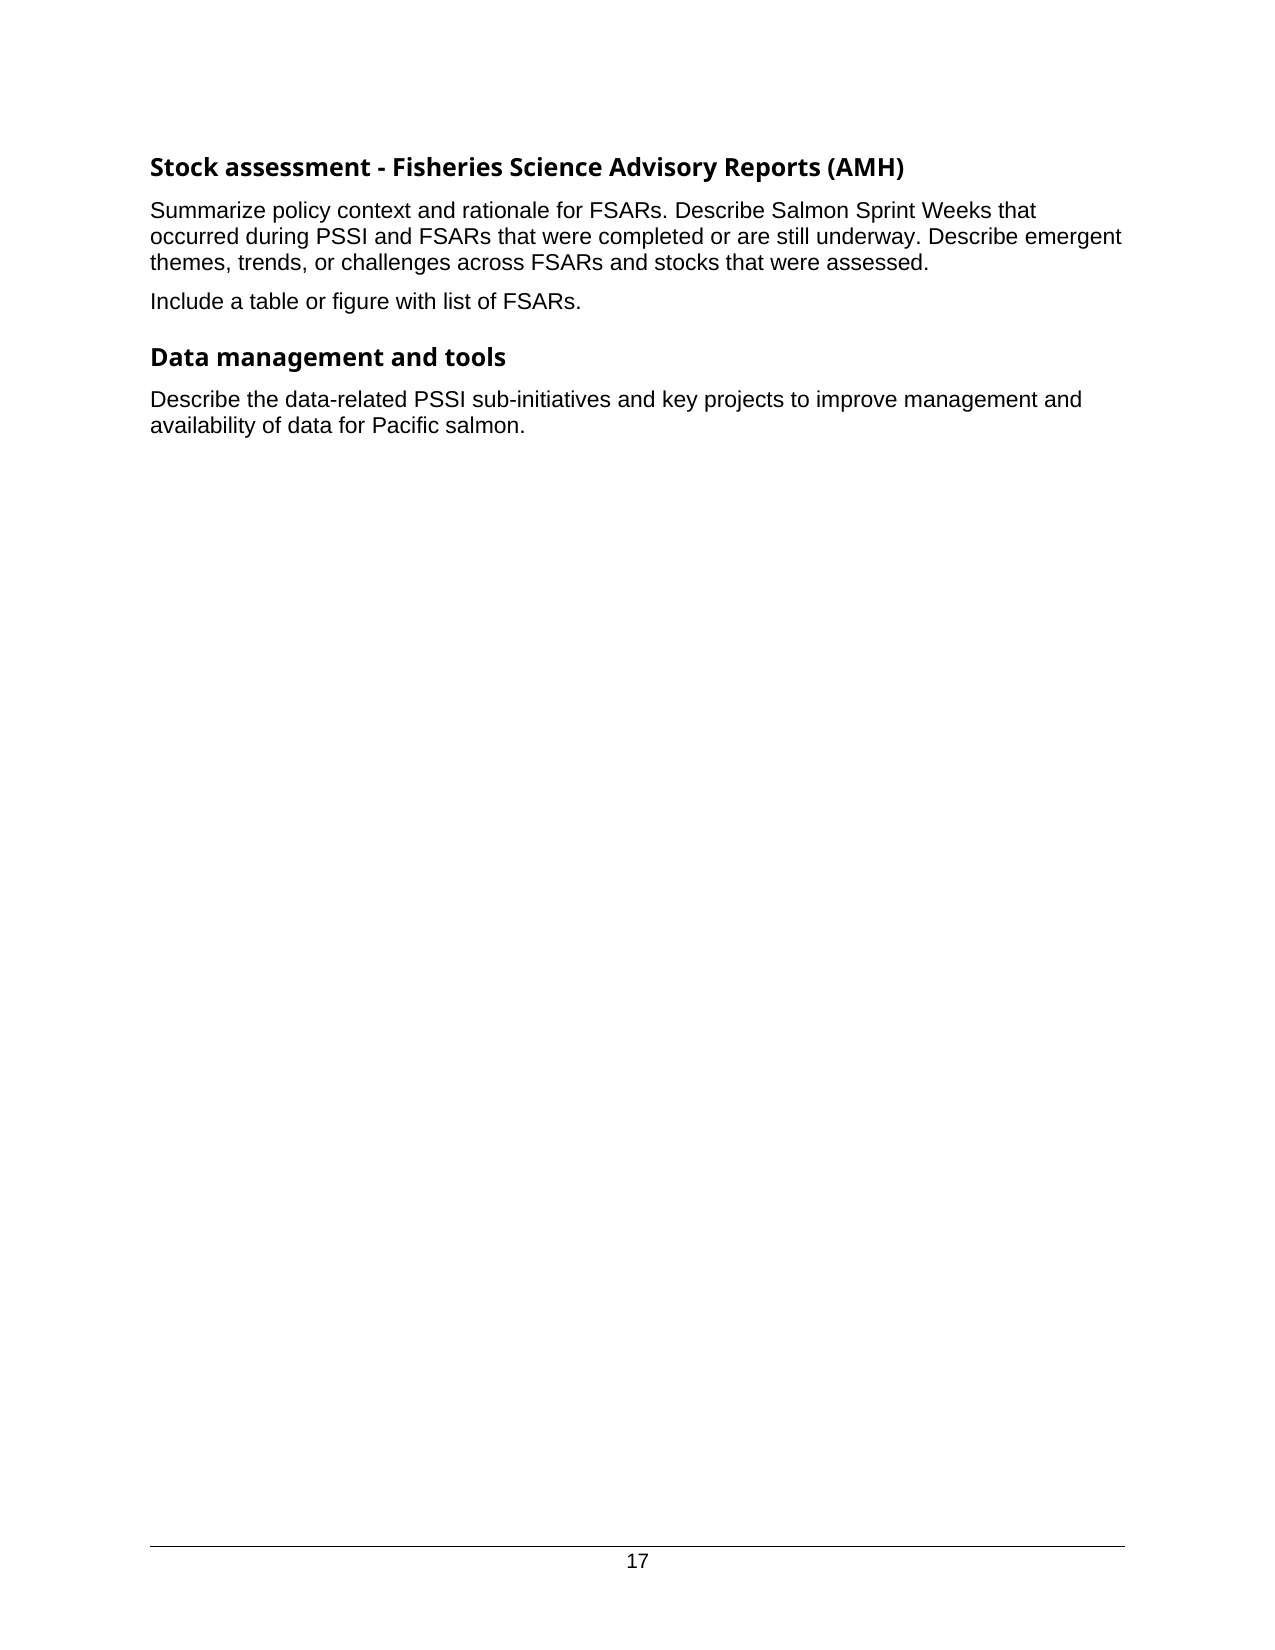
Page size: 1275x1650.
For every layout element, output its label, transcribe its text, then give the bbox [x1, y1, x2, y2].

text Describe the data-related PSSI sub-initiatives and key projects to improve management and availability of data for Pacific salmon. [150, 386, 1125, 439]
text Summarize policy context and rationale for FSARs. Describe Salmon Sprint Weeks that occurred during PSSI and FSARs that were completed or are still underway. Describe emergent themes, trends, or challenges across FSARs and stocks that were assessed. [150, 197, 1125, 276]
subtitle Stock assessment - Fisheries Science Advisory Reports (AMH) [150, 150, 1125, 184]
subtitle Data management and tools [150, 339, 1125, 373]
text Include a table or figure with list of FSARs. [150, 288, 1125, 314]
